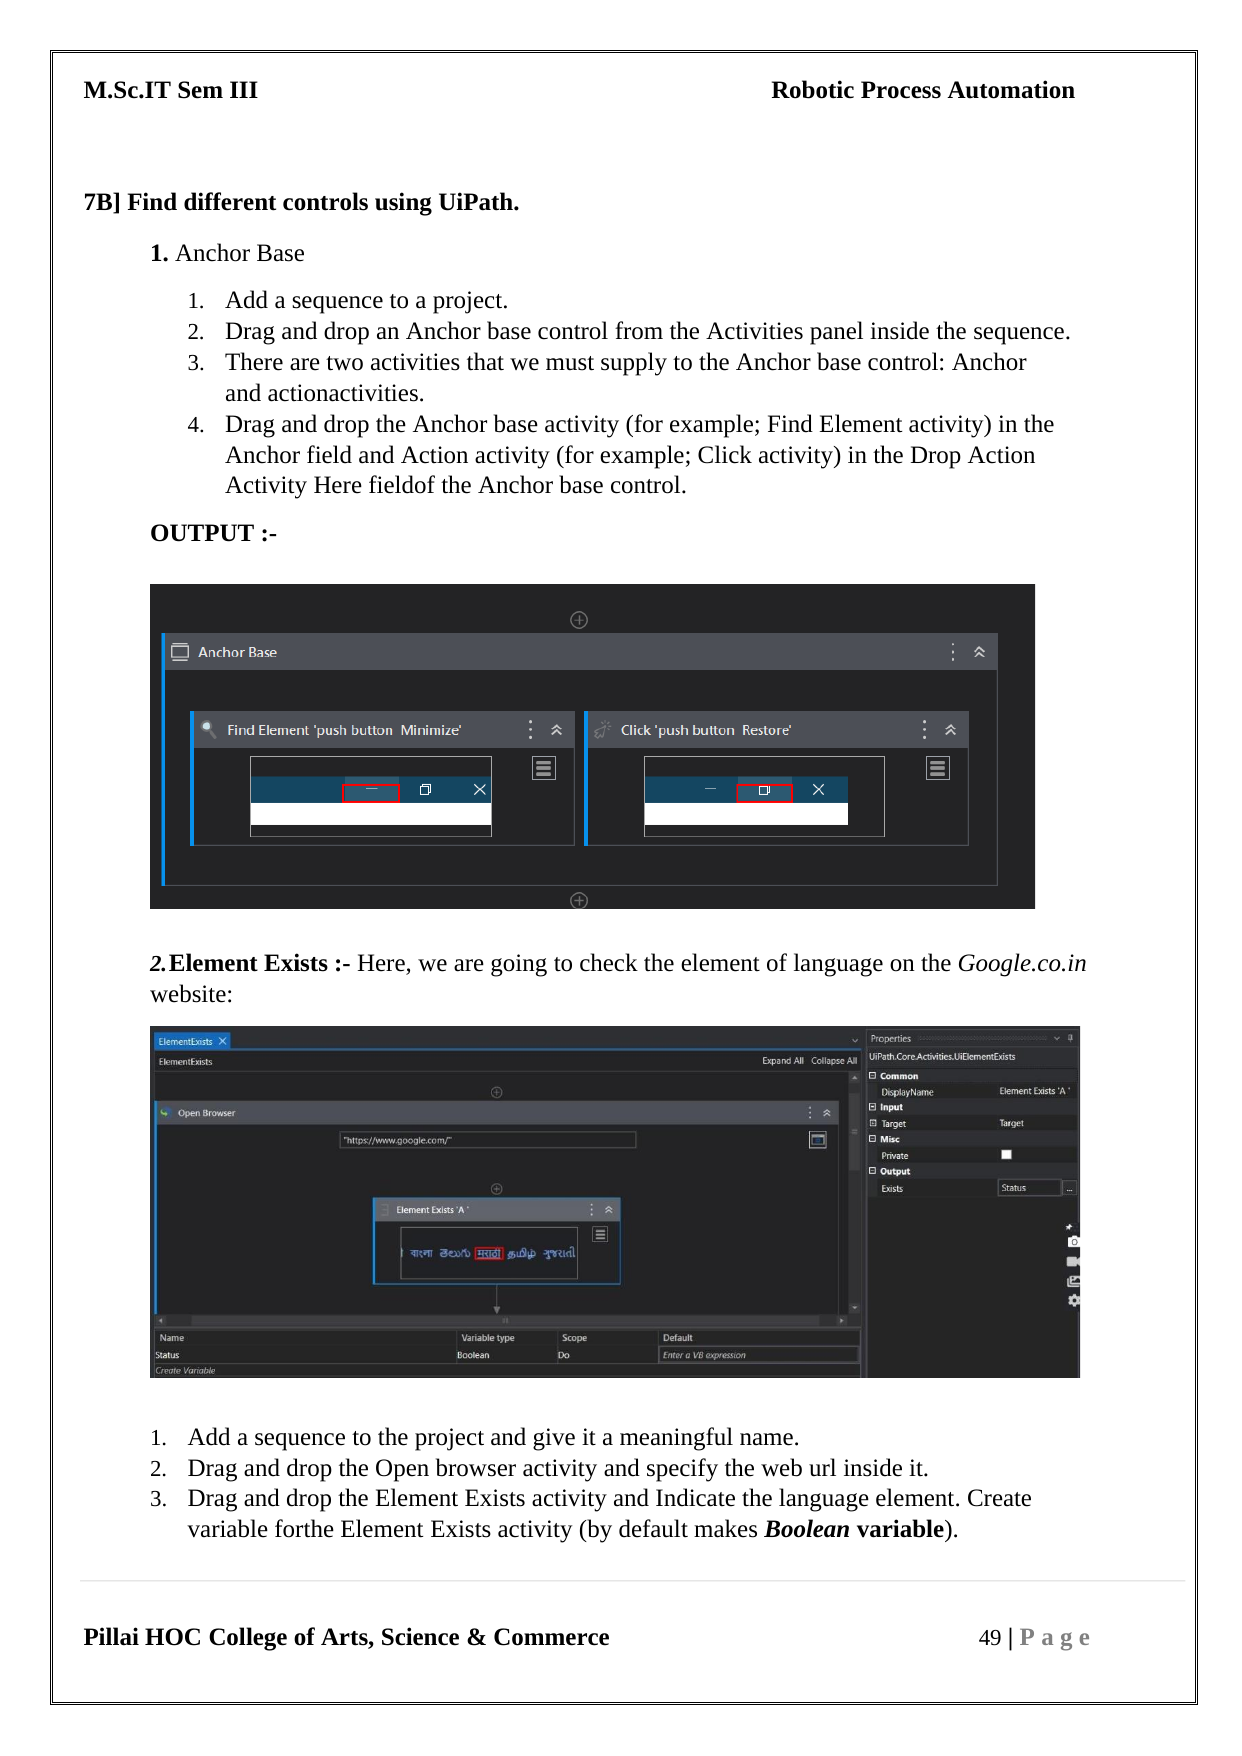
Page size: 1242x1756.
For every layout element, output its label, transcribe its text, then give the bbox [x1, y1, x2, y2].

list Drag and drop an Anchor base control from the Activities panel inside the sequence. [187, 316, 1195, 345]
subtitle 7B] Find different controls using UiPath. [83, 187, 1195, 216]
list Drag and drop the Open browser activity and specify the web url inside it. [150, 1453, 1195, 1481]
list Add a sequence to the project and give it a meaningful name. [150, 1422, 1195, 1451]
list Element Exists :- Here, we are going to check the element of language on the Google.co.in [150, 948, 1195, 977]
list Drag and drop the Element Exists activity and Indicate the language element. Create variable forthe Element Exists activity (by default makes Boolean variable). [150, 1483, 1033, 1543]
subtitle OUTPUT :- [150, 518, 1195, 547]
text website: [150, 979, 1195, 1008]
picture [150, 1026, 1081, 1378]
list Add a sequence to a project. [187, 286, 1195, 314]
picture [150, 584, 1035, 909]
list There are two activities that we must supply to the Anchor base control: Anchor and actionactivities. [187, 347, 1028, 407]
list Anchor Base [150, 238, 1195, 266]
list Drag and drop the Anchor base activity (for example; Find Element activity) in the Anchor field and Action activity (for example; Click activity) in the Drop Action Activity Here fieldof the Anchor base control. [187, 409, 1055, 499]
